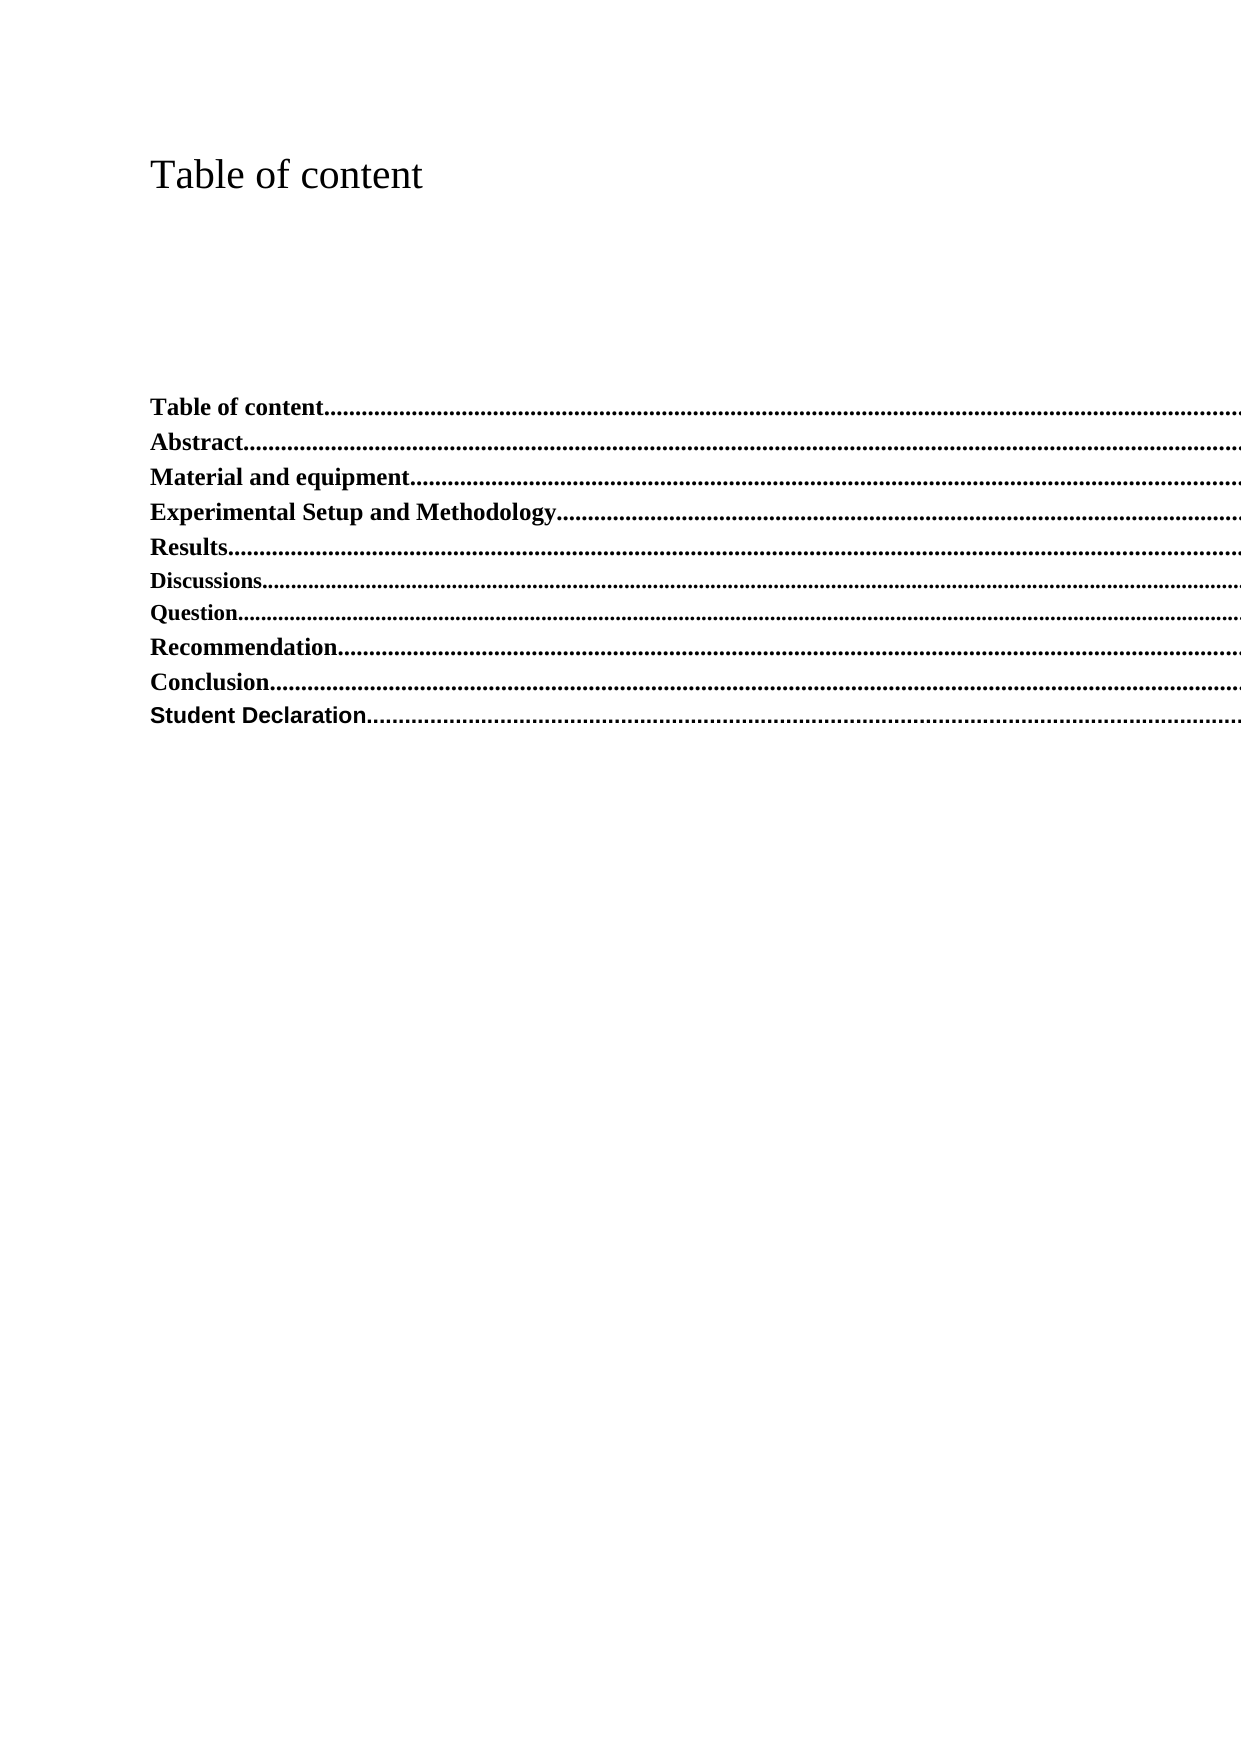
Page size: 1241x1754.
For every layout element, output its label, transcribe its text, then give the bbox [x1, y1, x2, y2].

subtitle Table of content [150, 150, 1090, 198]
